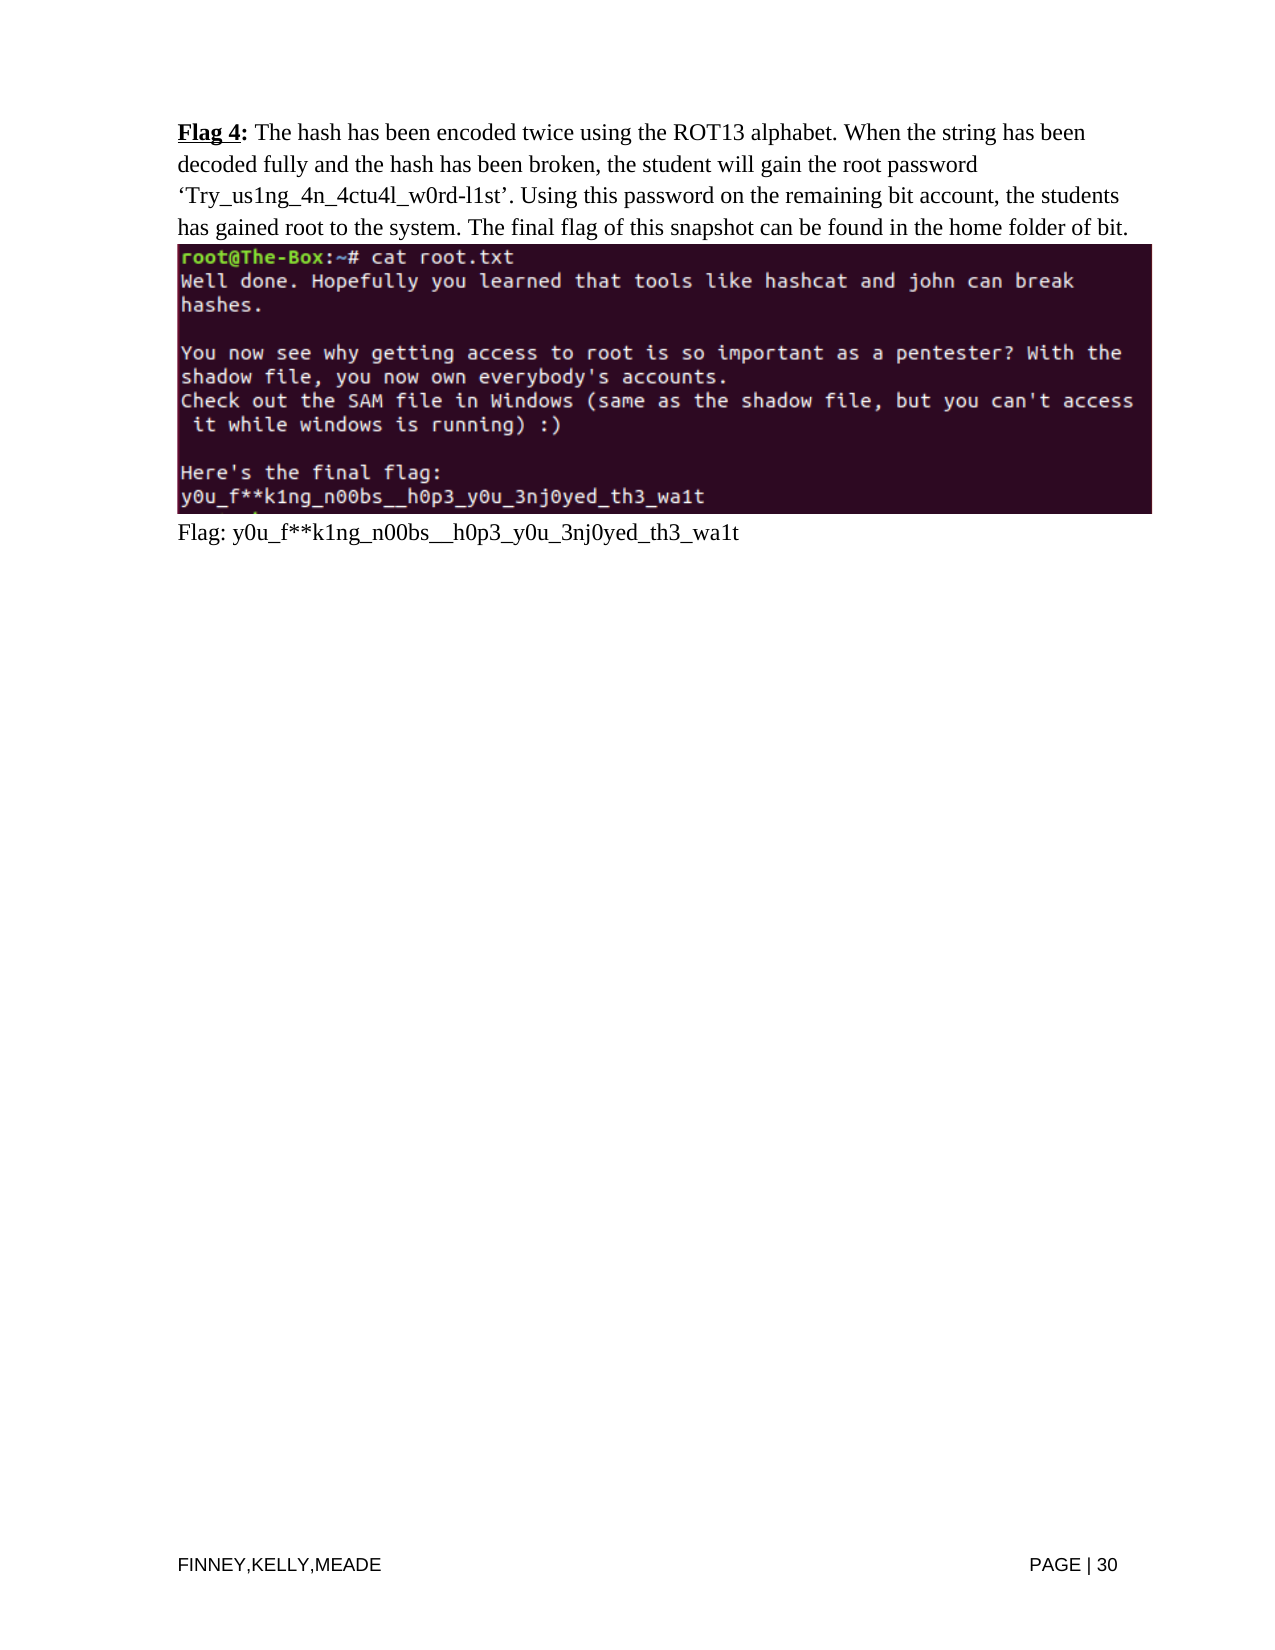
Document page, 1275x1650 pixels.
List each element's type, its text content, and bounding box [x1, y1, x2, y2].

text Flag 4: The hash has been encoded twice using the ROT13 alphabet. When the string has been decoded fully and the hash has been broken, the student will gain the root password ‘Try_us1ng_4n_4ctu4l_w0rd-l1st’. Using this password on the remaining bit account, the students has gained root to the system. The final flag of this snapshot can be found in the home folder of bit. [177, 118, 1157, 241]
text Flag: y0u_f**k1ng_n00bs__h0p3_y0u_3nj0yed_th3_wa1t [177, 518, 1157, 545]
picture [177, 244, 1153, 514]
